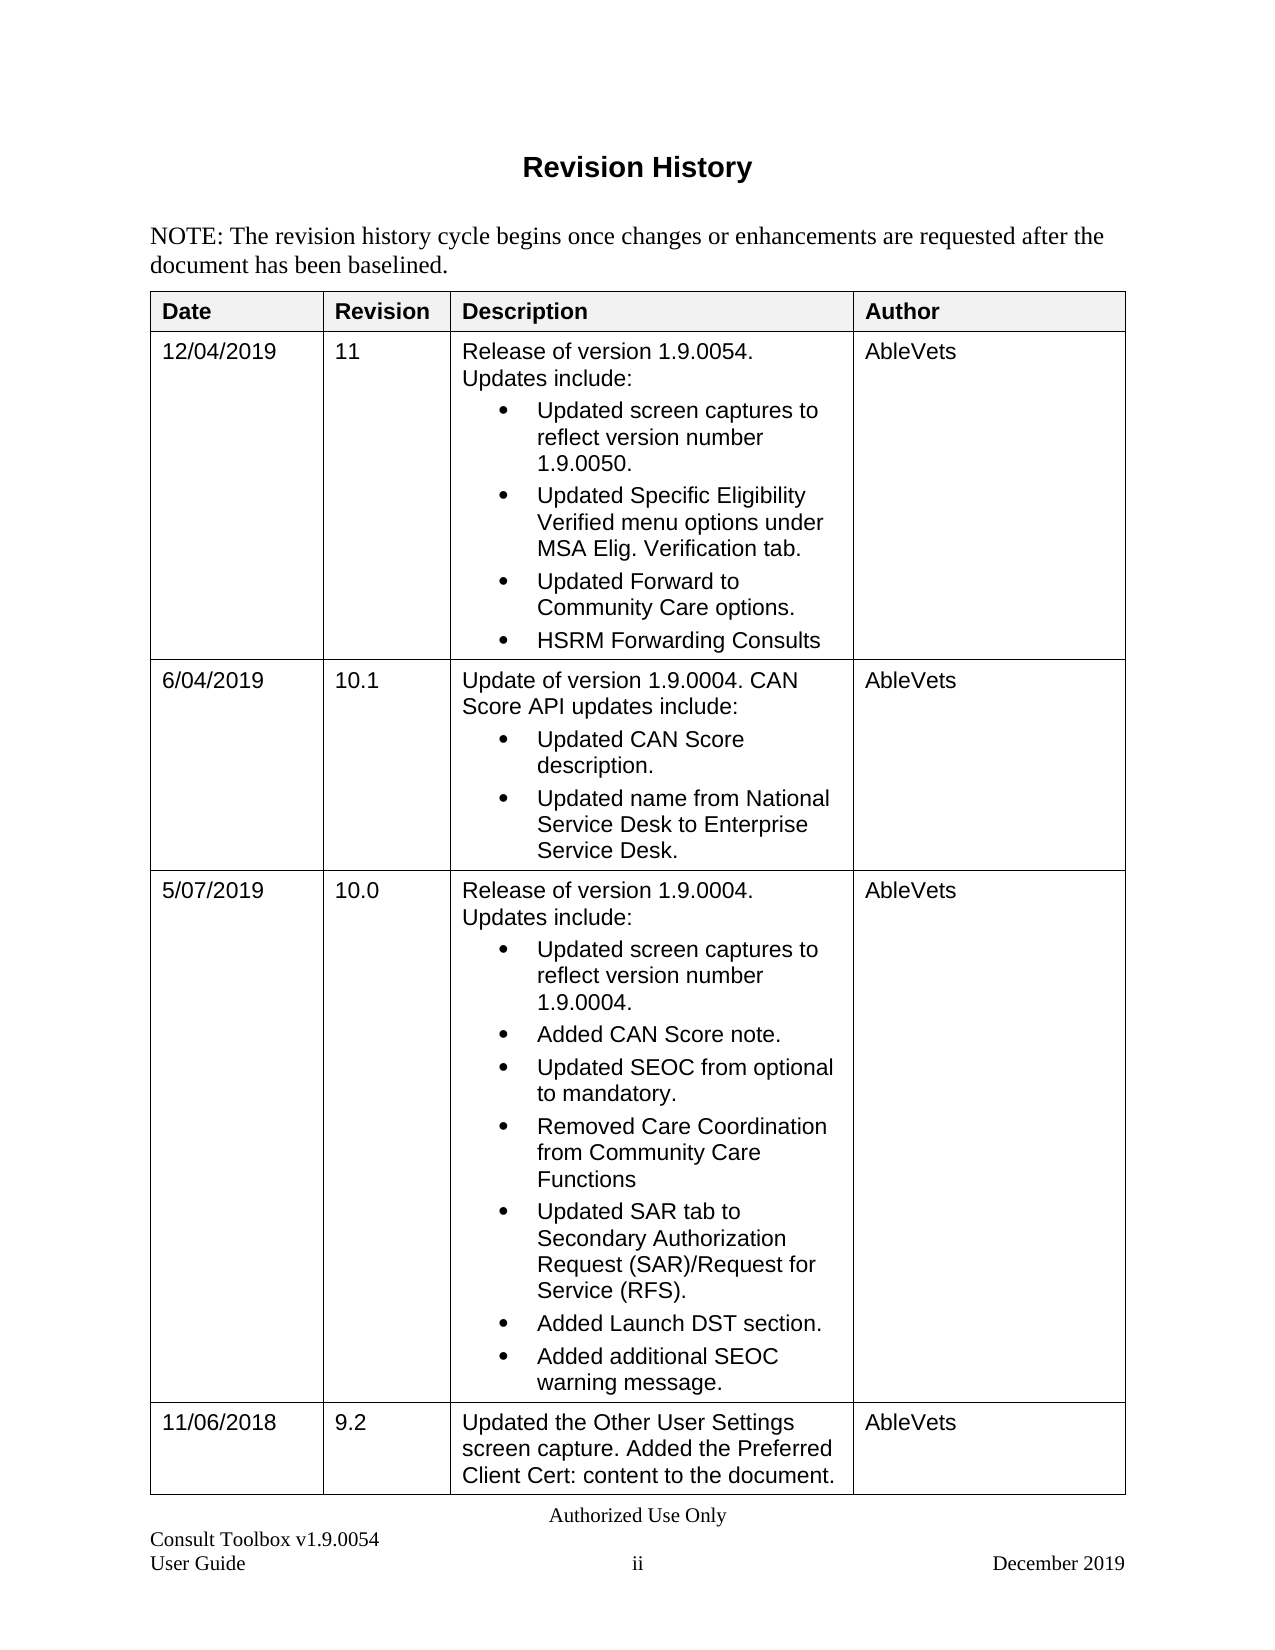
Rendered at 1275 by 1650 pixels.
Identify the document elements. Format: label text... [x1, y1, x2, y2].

table_cell 11/06/2018 [151, 1403, 323, 1494]
table_cell 6/04/2019 [151, 660, 323, 870]
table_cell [451, 1403, 853, 1494]
table_cell Release of version 1.9.0054. Updates include: Updated screen captures to reflect version number 1.9.0050. Updated Specific Eligibility Verified menu options under MSA Elig. Verification tab. Updated Forward to Community Care options. HSRM Forwarding Consults [451, 332, 853, 659]
table_header Description [451, 292, 853, 331]
table_header Author [854, 292, 1125, 331]
table_cell AbleVets [854, 1403, 1125, 1494]
table_cell 5/07/2019 [151, 871, 323, 1402]
table_cell 10.1 [324, 660, 450, 870]
table_cell AbleVets [854, 332, 1125, 659]
table_cell Update of version 1.9.0004. CAN Score API updates include: Updated CAN Score description. Updated name from National Service Desk to Enterprise Service Desk. [451, 660, 853, 870]
table_cell 10.0 [324, 871, 450, 1402]
table_cell AbleVets [854, 871, 1125, 1402]
table_header Revision [324, 292, 450, 331]
title Revision History [150, 150, 1125, 183]
table_cell 12/04/2019 [151, 332, 323, 659]
table_cell 11 [324, 332, 450, 659]
table_header Date [151, 292, 323, 331]
text NOTE: The revision history cycle begins once changes or enhancements are requested after the document has been baselined. [150, 221, 1125, 278]
table_cell 9.2 [324, 1403, 450, 1494]
table_cell AbleVets [854, 660, 1125, 870]
table_cell Release of version 1.9.0004. Updates include: Updated screen captures to reflect version number 1.9.0004. Added CAN Score note. Updated SEOC from optional to mandatory. Removed Care Coordination from Community Care Functions Updated SAR tab to Secondary Authorization Request (SAR)/Request for Service (RFS). Added Launch DST section. Added additional SEOC warning message. [451, 871, 853, 1402]
